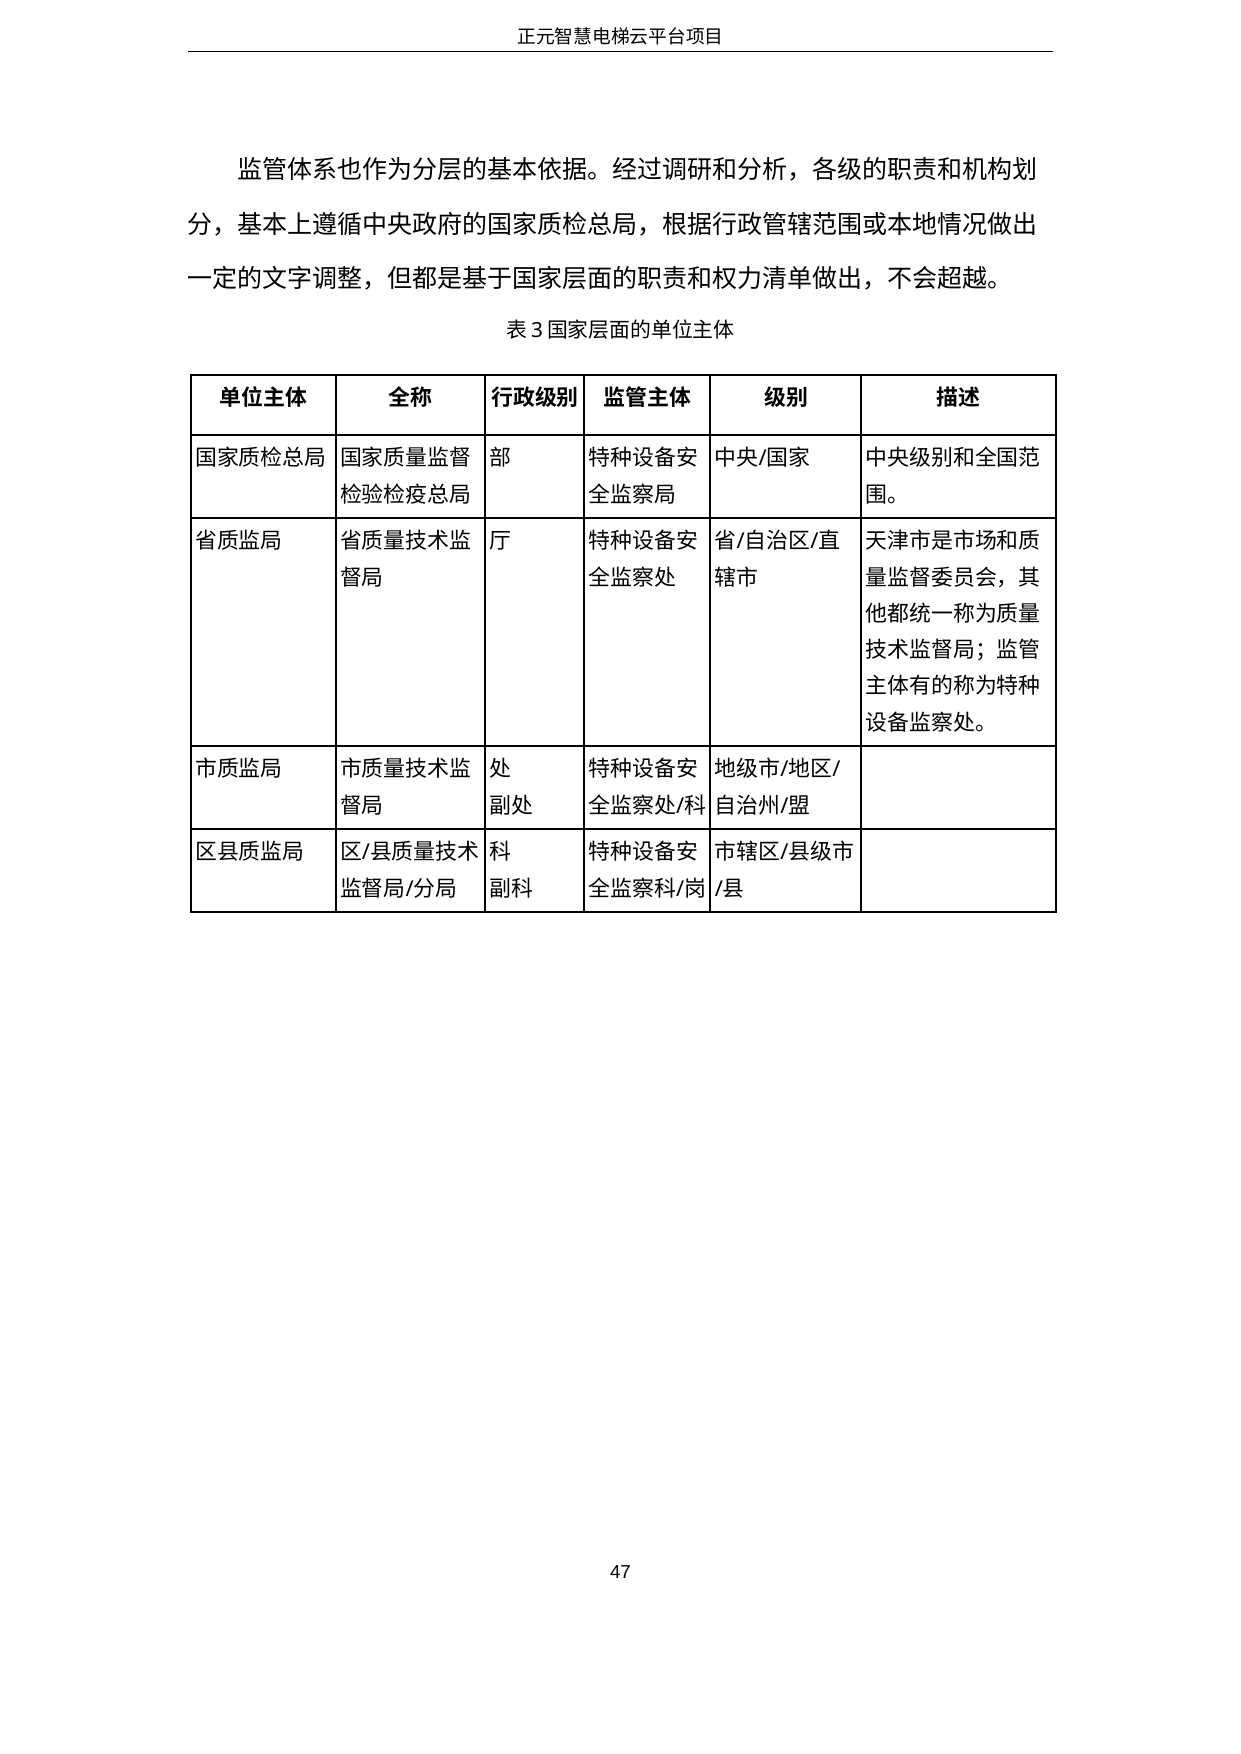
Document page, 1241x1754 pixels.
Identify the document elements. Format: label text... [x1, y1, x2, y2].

table_header 描述 [862, 376, 1055, 434]
table_cell 部 [486, 436, 583, 517]
table_cell 处 副处 [486, 747, 583, 828]
table_header 全称 [337, 376, 484, 434]
table_cell 市质量技术监督局 [337, 747, 484, 828]
table_cell 省质量技术监督局 [337, 519, 484, 745]
table_cell 省质监局 [192, 519, 335, 745]
table_header 级别 [711, 376, 860, 434]
table_header 监管主体 [585, 376, 709, 434]
table_cell 厅 [486, 519, 583, 745]
text 监管体系也作为分层的基本依据。经过调研和分析，各级的职责和机构划分，基本上遵循中央政府的国家质检总局，根据行政管辖范围或本地情况做出一定的文字调整，但都是基于国家层面的职责和权力清单做出，不会超越。 [187, 150, 1053, 295]
table_cell 特种设备安全监察处 [585, 519, 709, 745]
table_header 行政级别 [486, 376, 583, 434]
table_cell 市辖区/县级市/县 [711, 830, 860, 911]
table_cell 地级市/地区/自治州/盟 [711, 747, 860, 828]
table_cell 天津市是市场和质量监督委员会，其他都统一称为质量技术监督局；监管主体有的称为特种设备监察处。 [862, 519, 1055, 745]
table_cell 中央级别和全国范围。 [862, 436, 1055, 517]
table_cell 科 副科 [486, 830, 583, 911]
table_cell 区/县质量技术监督局/分局 [337, 830, 484, 911]
table_cell 国家质检总局 [192, 436, 335, 517]
table_cell 市质监局 [192, 747, 335, 828]
table_cell 特种设备安全监察处/科 [585, 747, 709, 828]
table_cell 区县质监局 [192, 830, 335, 911]
text 表3国家层面的单位主体 [187, 313, 1053, 343]
table_cell 特种设备安全监察局 [585, 436, 709, 517]
table_cell 特种设备安全监察科/岗 [585, 830, 709, 911]
table_cell [862, 830, 1055, 911]
table_cell 国家质量监督检验检疫总局 [337, 436, 484, 517]
table_cell [862, 747, 1055, 828]
table_cell 中央/国家 [711, 436, 860, 517]
table_header 单位主体 [192, 376, 335, 434]
table_cell 省/自治区/直辖市 [711, 519, 860, 745]
